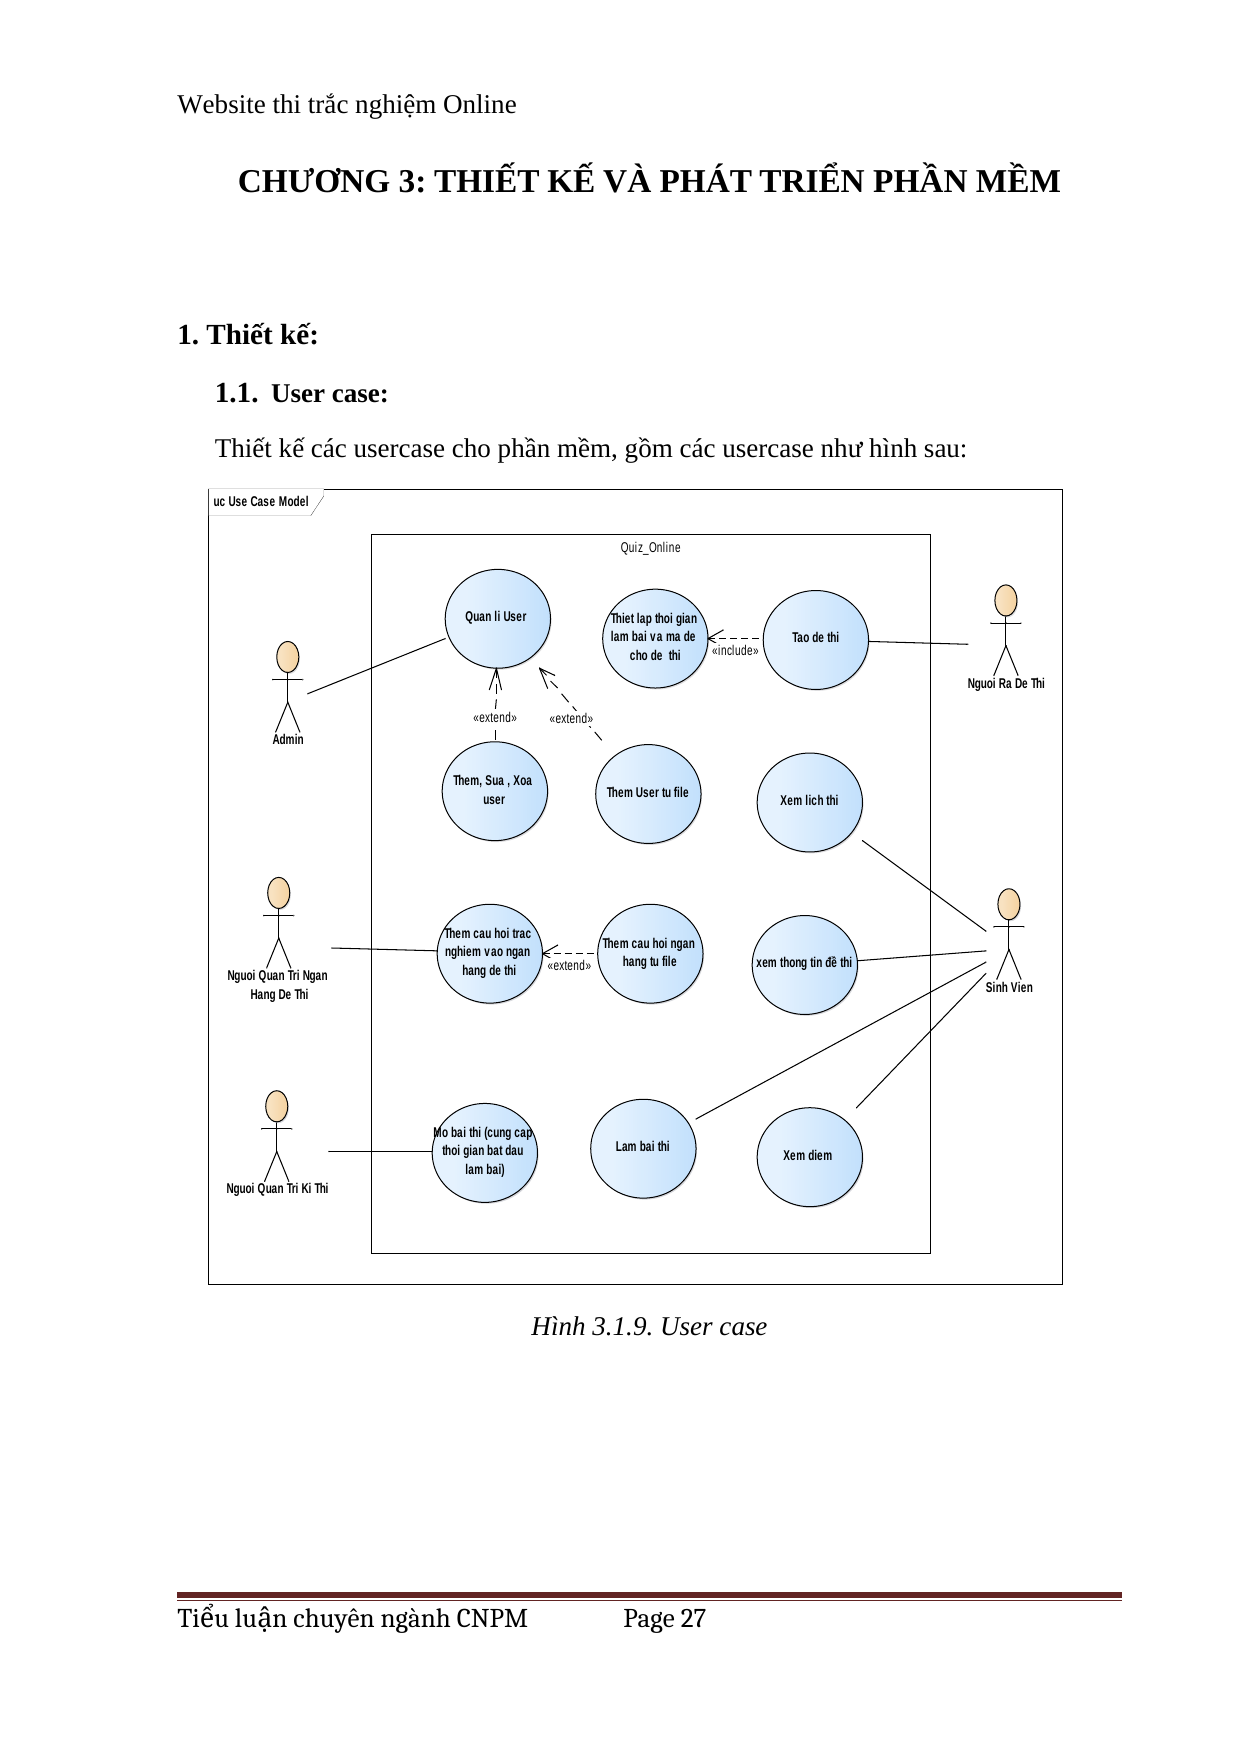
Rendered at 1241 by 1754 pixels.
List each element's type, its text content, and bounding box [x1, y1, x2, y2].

text Thiết kế các usercase cho phần mềm, gồm các usercase như hình sau: [177, 432, 1122, 463]
subtitle CHƯƠNG 3: THIẾT KẾ VÀ PHÁT TRIỂN PHẦN MỀM [177, 161, 1122, 199]
subtitle 1. Thiết kế: [177, 317, 1122, 351]
subtitle User case: [214, 376, 1122, 409]
